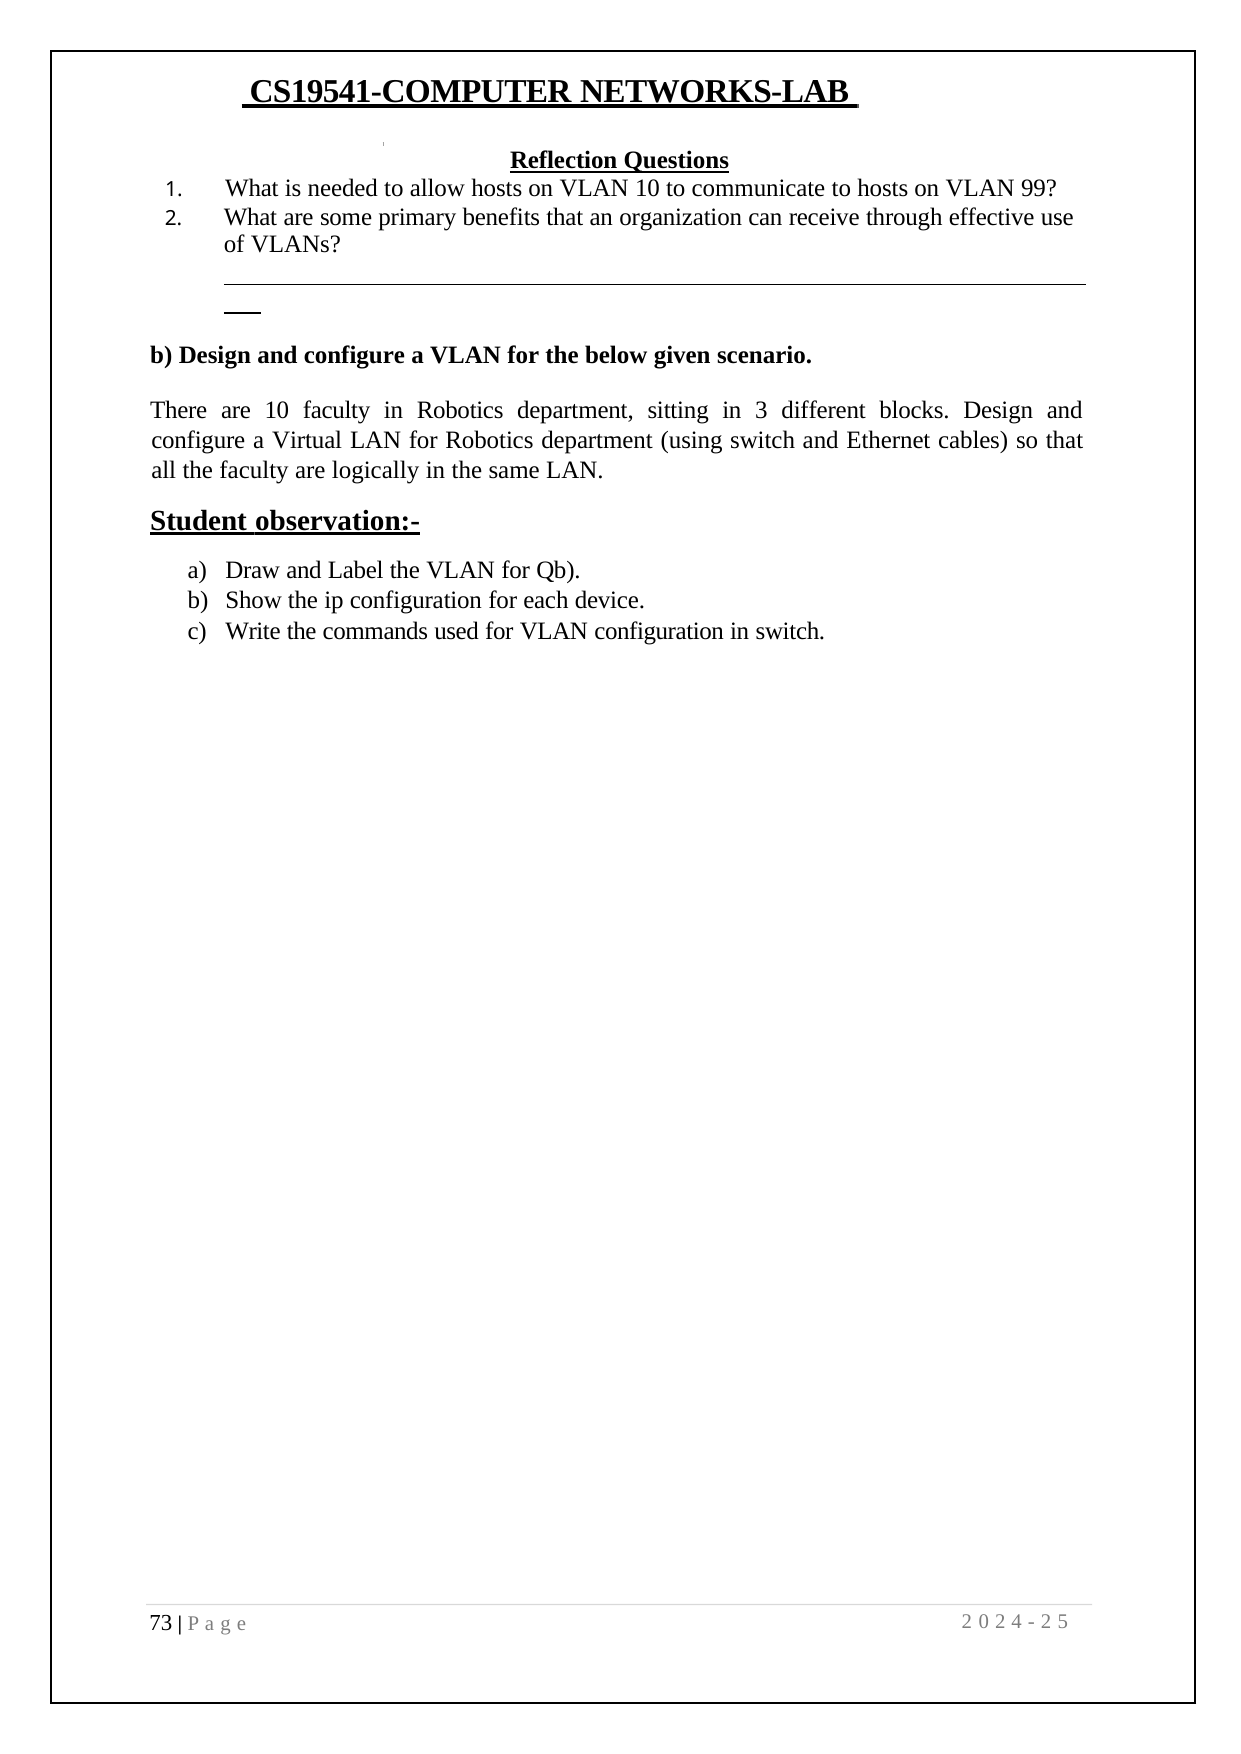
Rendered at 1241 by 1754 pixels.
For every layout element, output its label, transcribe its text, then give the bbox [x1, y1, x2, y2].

subtitle Design and configure a VLAN for the below given scenario. [150, 340, 1194, 369]
list What are some primary benefits that an organization can receive through effective use of VLANs? [164, 202, 1081, 258]
text Reflection Questions [510, 146, 1194, 174]
text Student observation:- [150, 503, 1194, 536]
list What is needed to allow hosts on VLAN 10 to communicate to hosts on VLAN 99? [165, 174, 1194, 202]
list Draw and Label the VLAN for Qb). [187, 555, 1194, 584]
list Write the commands used for VLAN configuration in switch. [187, 616, 1194, 645]
list Show the ip configuration for each device. [187, 585, 1194, 614]
text There are 10 faculty in Robotics department, sitting in 3 different blocks. Design and configure a Virtual LAN for Robotics department (using switch and Ethernet cables) so that all the faculty are logically in the same LAN. [150, 395, 1083, 484]
